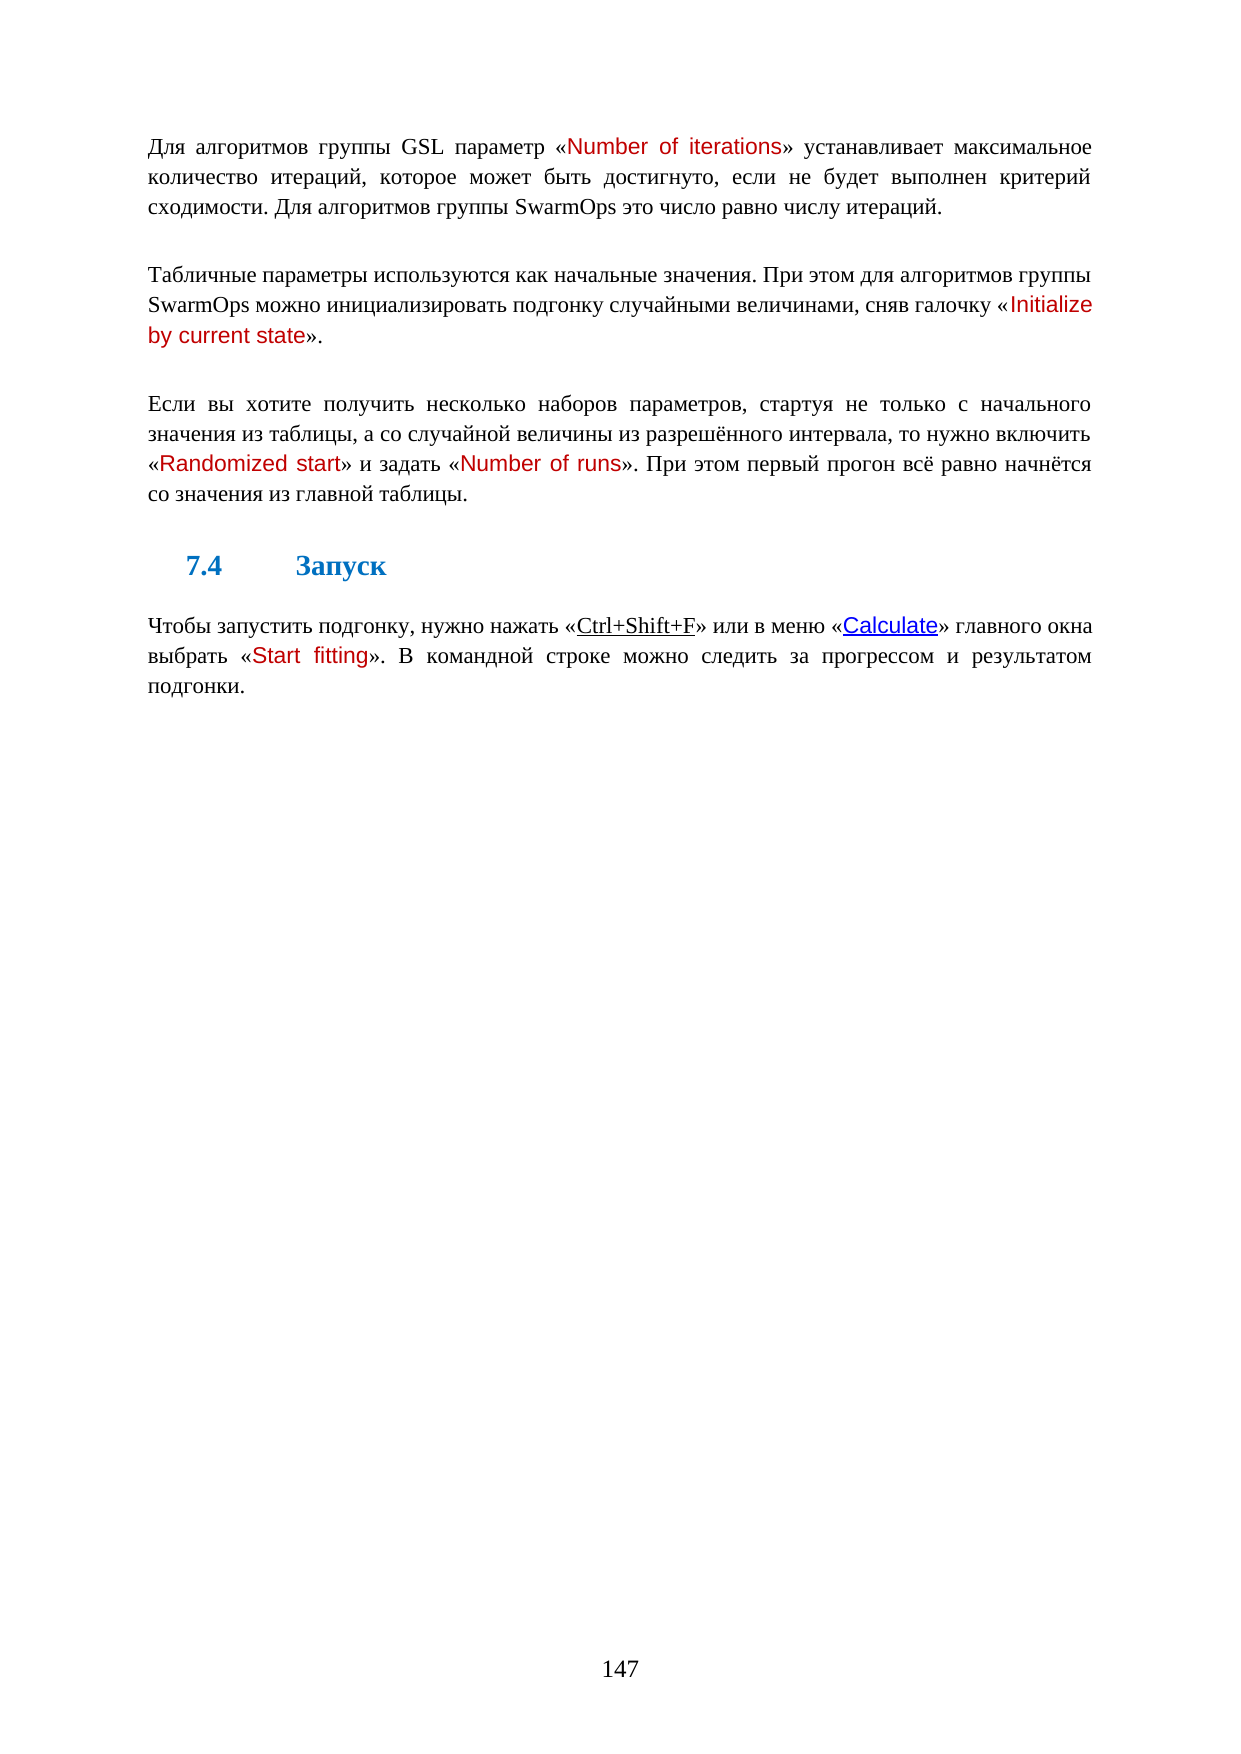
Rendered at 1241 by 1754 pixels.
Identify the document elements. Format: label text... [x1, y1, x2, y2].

text Табличные параметры используются как начальные значения. При этом для алгоритмов группы SwarmOps можно инициализировать подгонку случайными величинами, сняв галочку «Initialize by current state». [148, 261, 1093, 348]
text Чтобы запустить подгонку, нужно нажать «Ctrl+Shift+F» или в меню «Calculate» главного окна выбрать «Start fitting». В командной строке можно следить за прогрессом и результатом подгонки. [148, 612, 1093, 698]
subtitle Запуск [155, 548, 1093, 582]
text Для алгоритмов группы GSL параметр «Number of iterations» устанавливает максимальное количество итераций, которое может быть достигнуто, если не будет выполнен критерий сходимости. Для алгоритмов группы SwarmOps это число равно числу итераций. [148, 133, 1093, 220]
text Если вы хотите получить несколько наборов параметров, стартуя не только с начального значения из таблицы, а со случайной величины из разрешённого интервала, то нужно включить «Randomized start» и задать «Number of runs». При этом первый прогон всё равно начнётся со значения из главной таблицы. [148, 389, 1093, 507]
